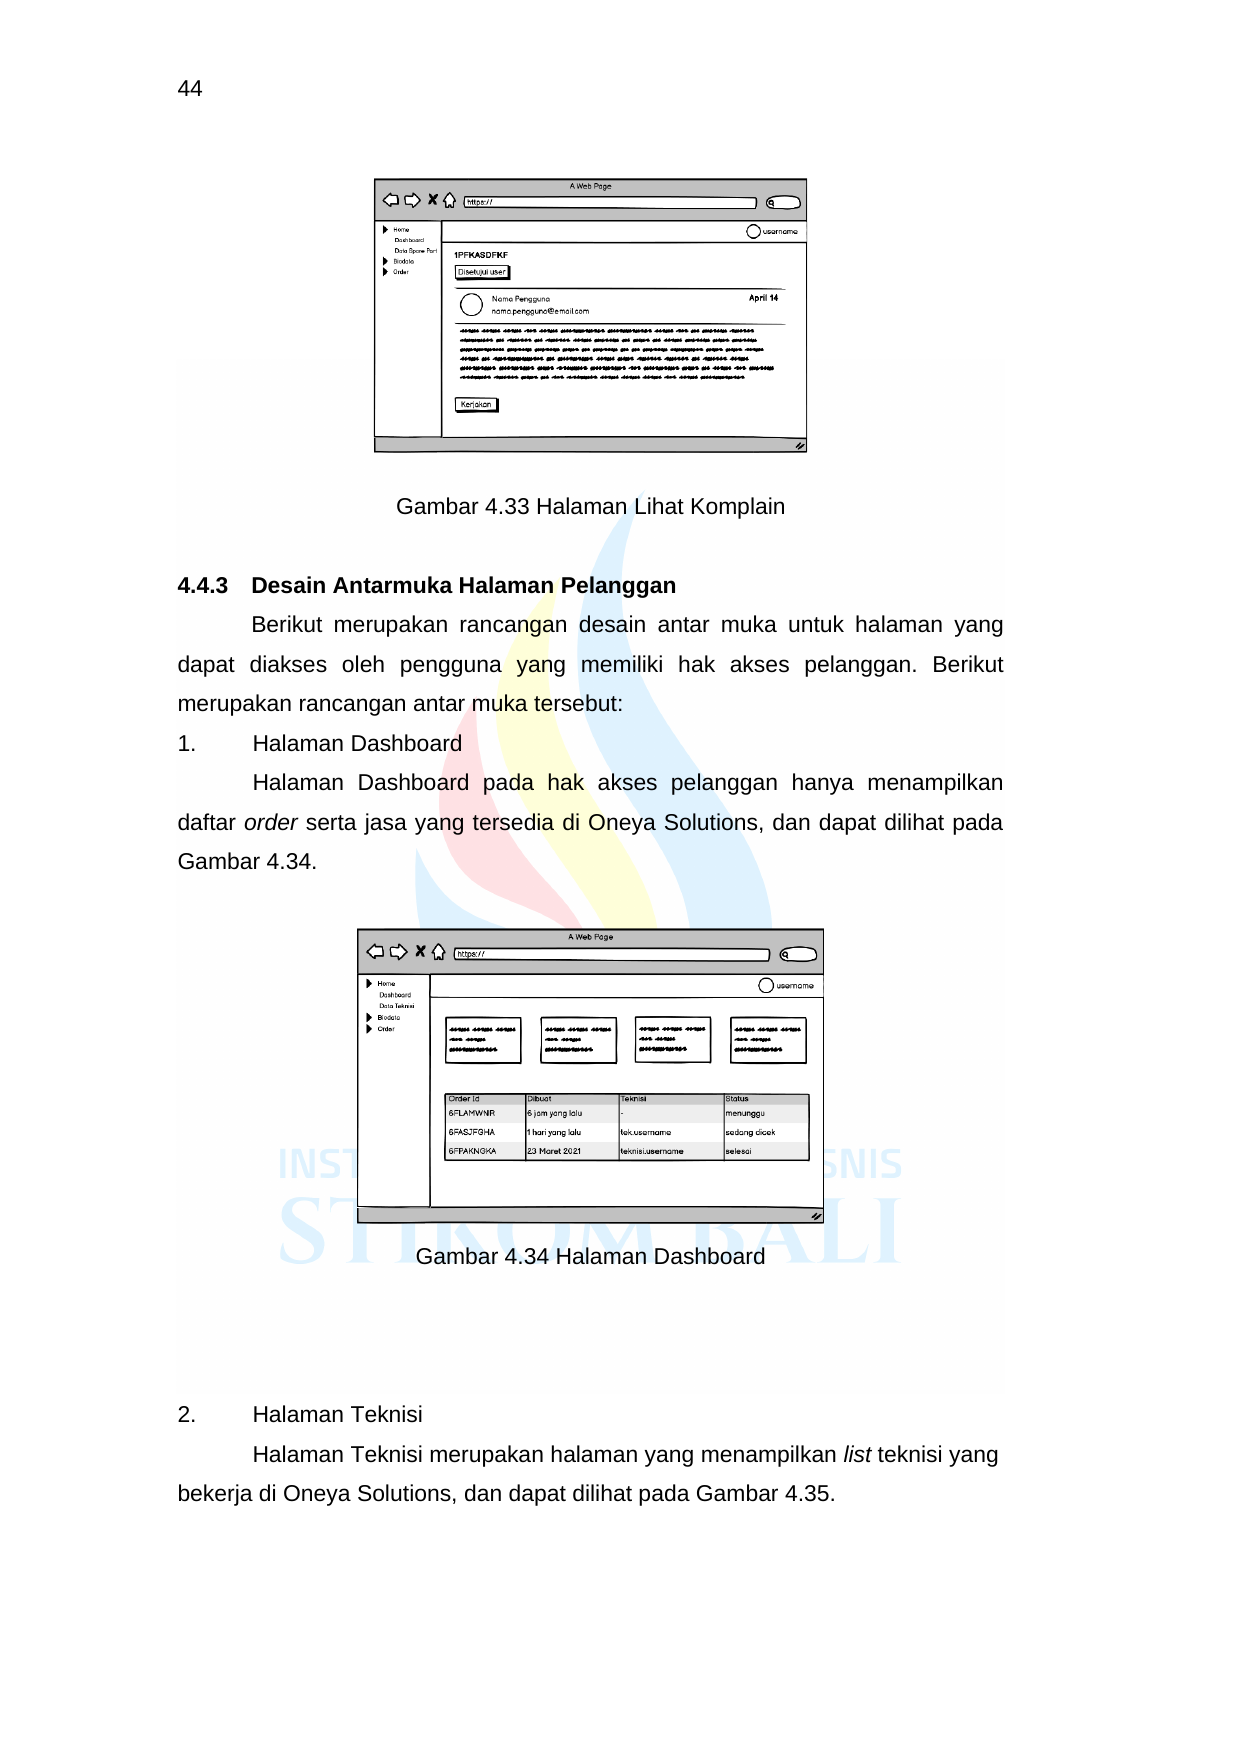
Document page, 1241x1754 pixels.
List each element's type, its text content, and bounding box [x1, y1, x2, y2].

text Berikut merupakan rancangan desain antar muka untuk halaman yang dapat diakses oleh pengguna yang memiliki hak akses pelanggan. Berikut merupakan rancangan antar muka tersebut: [177, 611, 1004, 717]
list Desain Antarmuka Halaman Pelanggan [177, 572, 1004, 598]
list Halaman Teknisi [177, 1401, 1004, 1427]
text Gambar 4.33 Halaman Lihat Komplain [177, 493, 1004, 519]
text Gambar 4.34 Halaman Dashboard [177, 1243, 1004, 1269]
list Halaman Dashboard [177, 730, 1004, 756]
picture [357, 928, 824, 1224]
list Halaman Teknisi merupakan halaman yang menampilkan list teknisi yang bekerja di Oneya Solutions, dan dapat dilihat pada Gambar 4.35. [177, 1441, 1004, 1506]
picture [373, 178, 808, 453]
list Halaman Dashboard pada hak akses pelanggan hanya menampilkan daftar order serta jasa yang tersedia di Oneya Solutions, dan dapat dilihat pada Gambar 4.34. [177, 769, 1004, 875]
